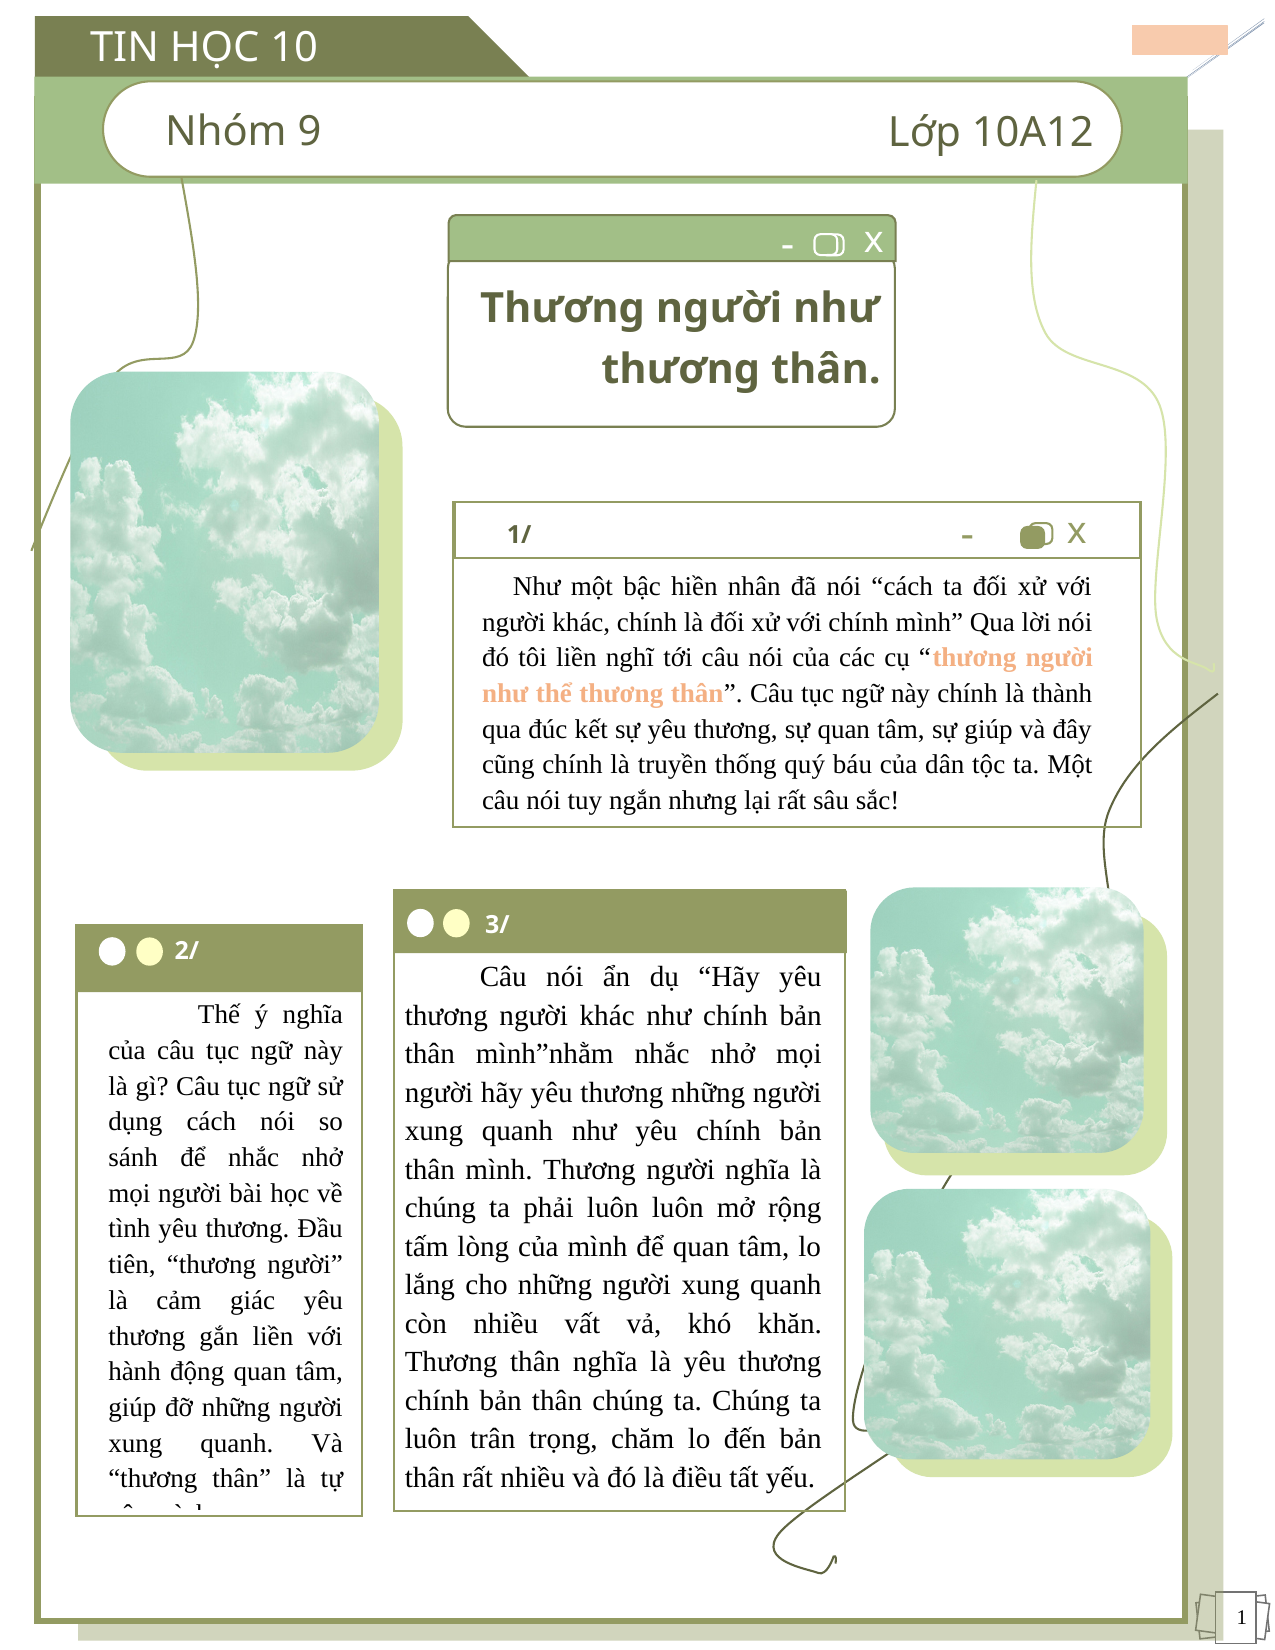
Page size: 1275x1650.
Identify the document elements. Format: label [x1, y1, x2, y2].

picture [870, 887, 1144, 1153]
picture [864, 1188, 1151, 1460]
picture [70, 371, 379, 753]
